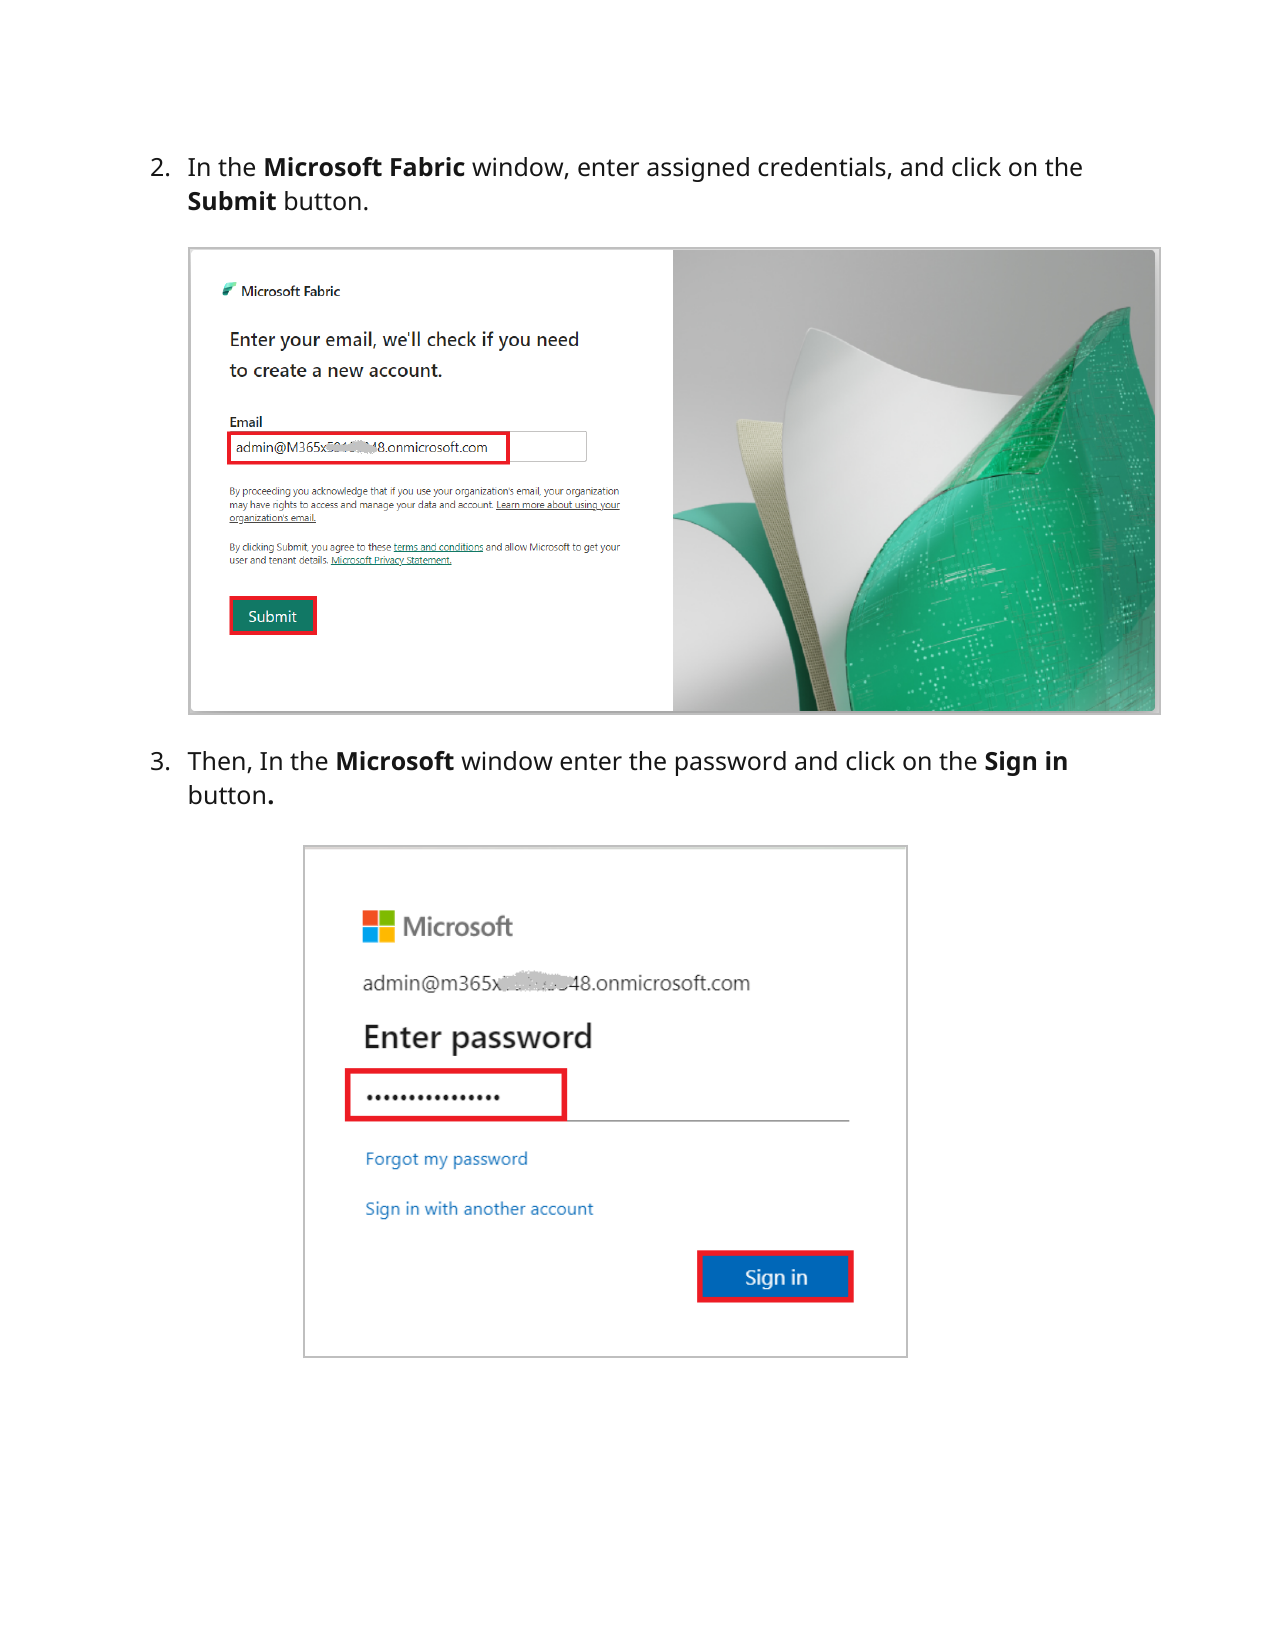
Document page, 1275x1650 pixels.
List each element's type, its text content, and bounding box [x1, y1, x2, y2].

list In the Microsoft Fabric window, enter assigned credentials, and click on the Submit button. [150, 150, 1125, 218]
picture [305, 847, 906, 1356]
list Then, In the Microsoft window enter the password and click on the Sign in button. [150, 744, 1125, 812]
picture [190, 249, 1159, 713]
